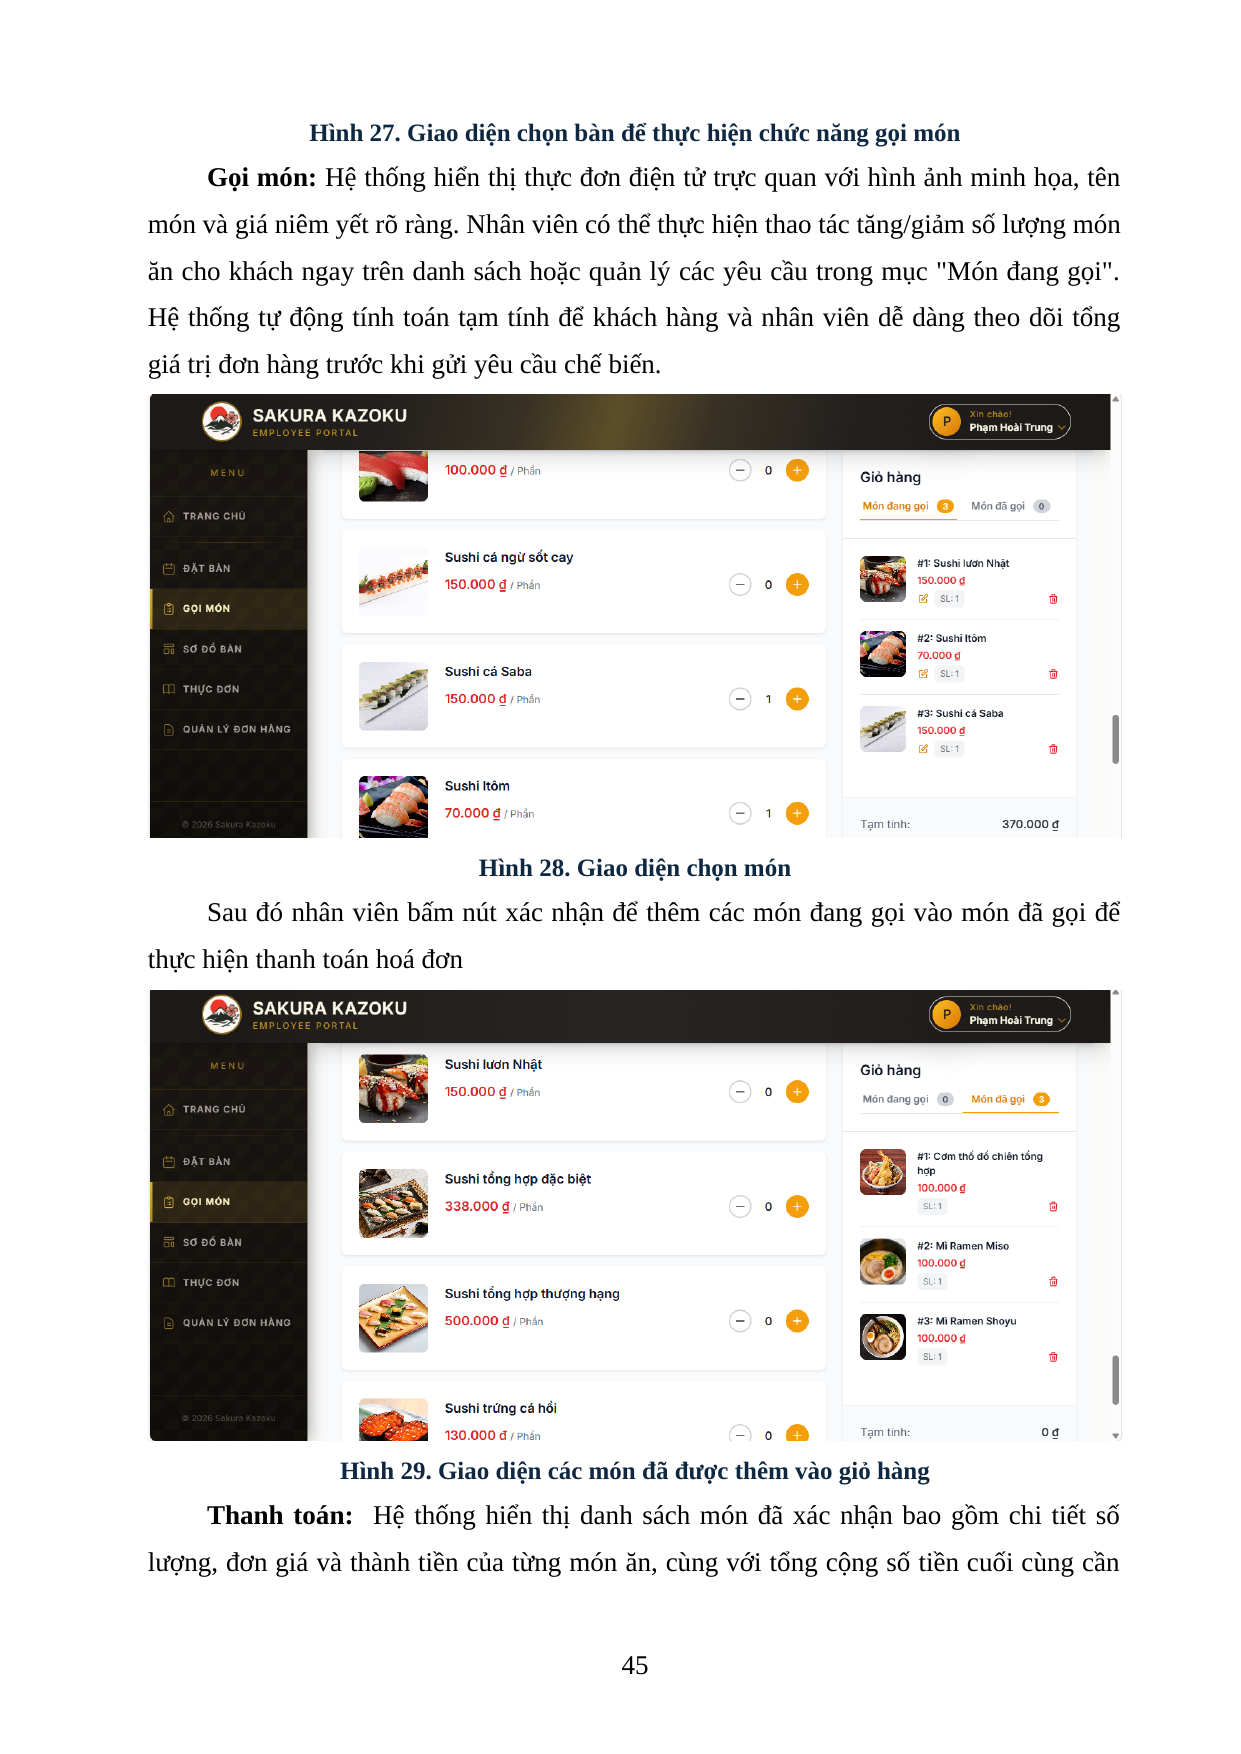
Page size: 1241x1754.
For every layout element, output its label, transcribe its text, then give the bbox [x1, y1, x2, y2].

picture [147, 990, 1123, 1441]
text Gọi món: Hệ thống hiển thị thực đơn điện tử trực quan với hình ảnh minh họa, tên món và giá niêm yết rõ ràng. Nhân viên có thể thực hiện thao tác tăng/giảm số lượng món ăn cho khách ngay trên danh sách hoặc quản lý các yêu cầu trong mục "Món đang gọi". Hệ thống tự động tính toán tạm tính để khách hàng và nhân viên dễ dàng theo dõi tổng giá trị đơn hàng trước khi gửi yêu cầu chế biến. [148, 161, 1122, 379]
picture [147, 394, 1123, 838]
text Sau đó nhân viên bấm nút xác nhận để thêm các món đang gọi vào món đã gọi để thực hiện thanh toán hoá đơn [148, 897, 1122, 974]
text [148, 1499, 1122, 1577]
text Hình 27. Giao diện chọn bàn để thực hiện chức năng gọi món [148, 118, 1122, 147]
text Hình 29. Giao diện các món đã được thêm vào giỏ hàng [148, 1456, 1122, 1484]
text Hình 28. Giao diện chọn món [148, 853, 1122, 882]
